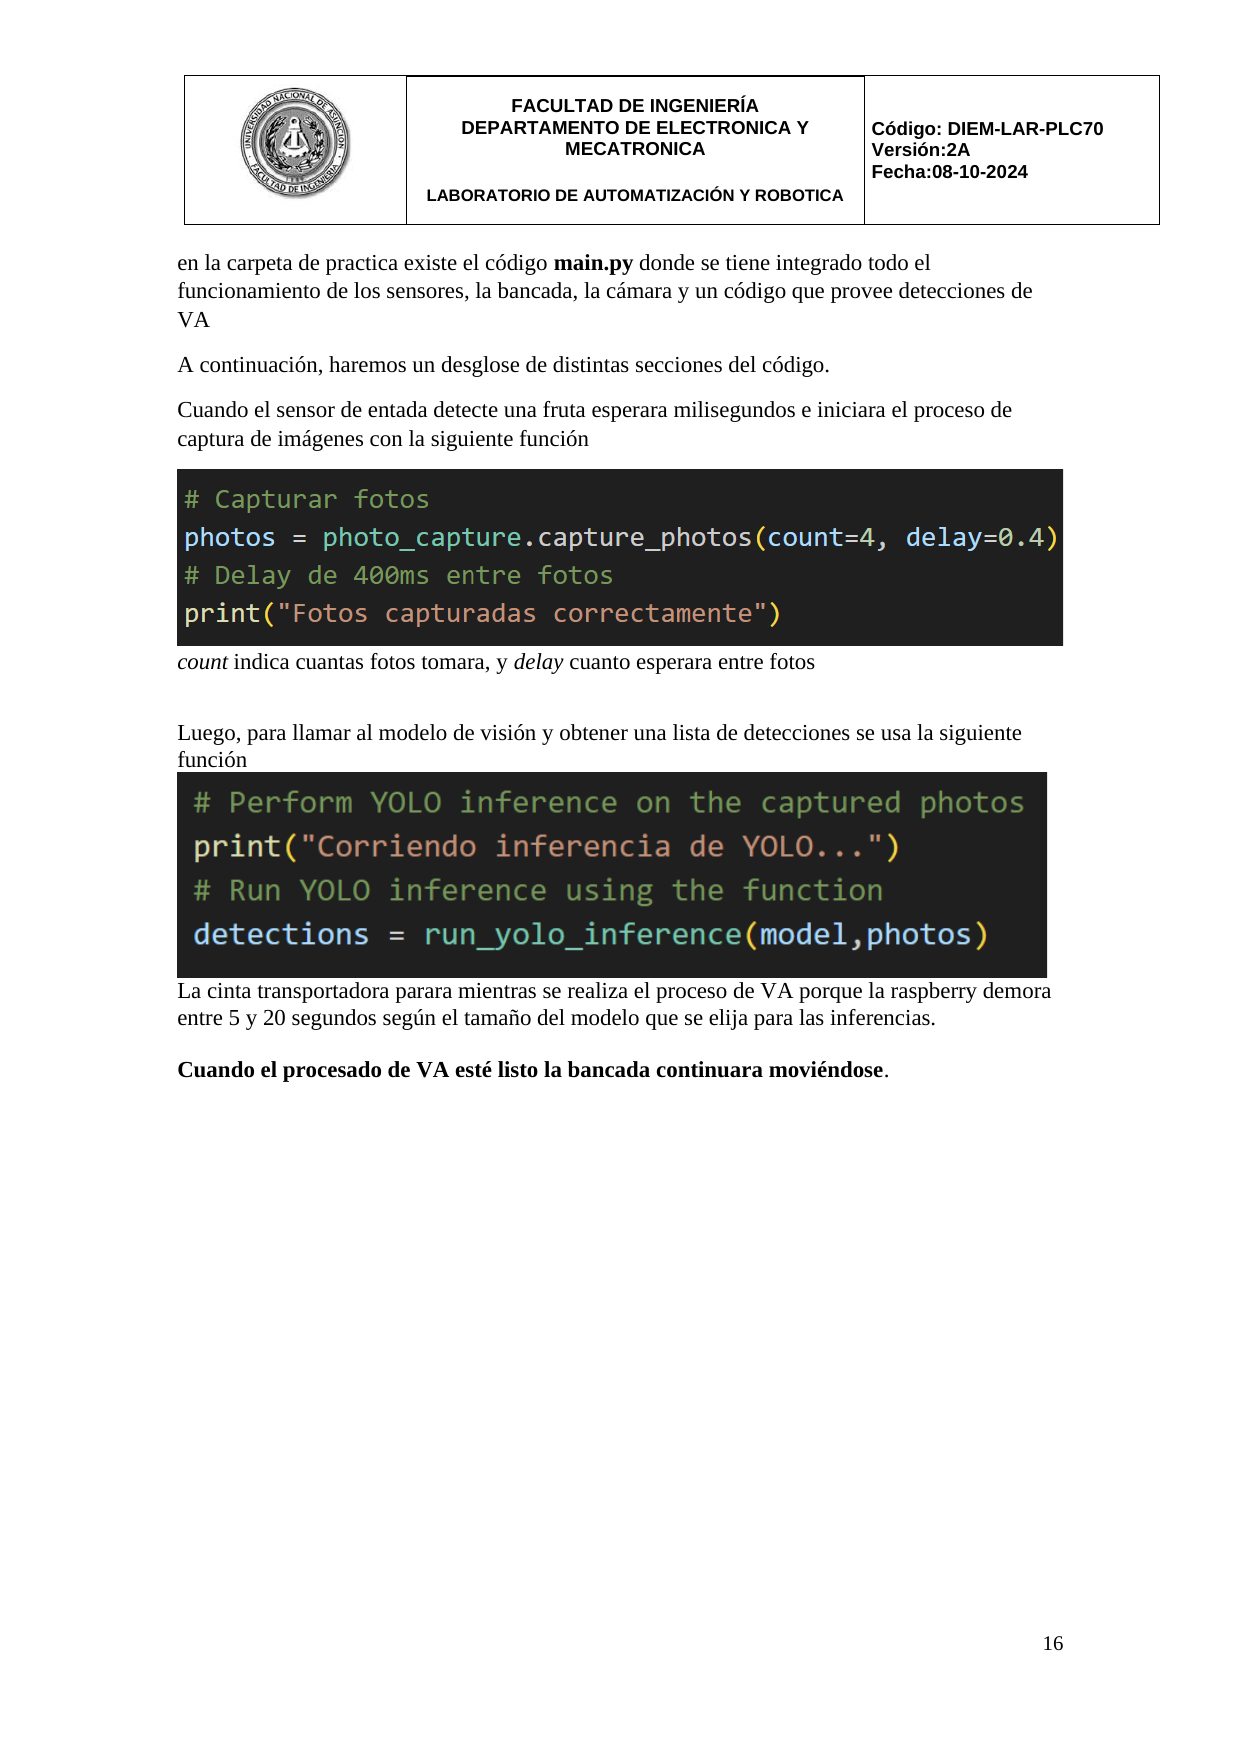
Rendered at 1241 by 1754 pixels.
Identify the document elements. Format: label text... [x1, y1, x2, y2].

text Cuando el sensor de entada detecte una fruta esperara milisegundos e iniciara el proceso de captura de imágenes con la siguiente función [177, 396, 1063, 451]
text Luego, para llamar al modelo de visión y obtener una lista de detecciones se usa la siguiente función [177, 719, 1063, 772]
picture [177, 469, 1064, 646]
picture [224, 76, 367, 210]
text Cuando el procesado de VA esté listo la bancada continuara moviéndose. [177, 1056, 1063, 1083]
text La cinta transportadora parara mientras se realiza el proceso de VA porque la raspberry demora entre 5 y 20 segundos según el tamaño del modelo que se elija para las inferencias. [177, 977, 1063, 1030]
picture [177, 772, 1048, 978]
text count indica cuantas fotos tomara, y delay cuanto esperara entre fotos [177, 646, 1063, 674]
text en la carpeta de practica existe el código main.py donde se tiene integrado todo el funcionamiento de los sensores, la bancada, la cámara y un código que provee detecciones de VA [177, 249, 1063, 332]
text A continuación, haremos un desglose de distintas secciones del código. [177, 351, 1063, 377]
